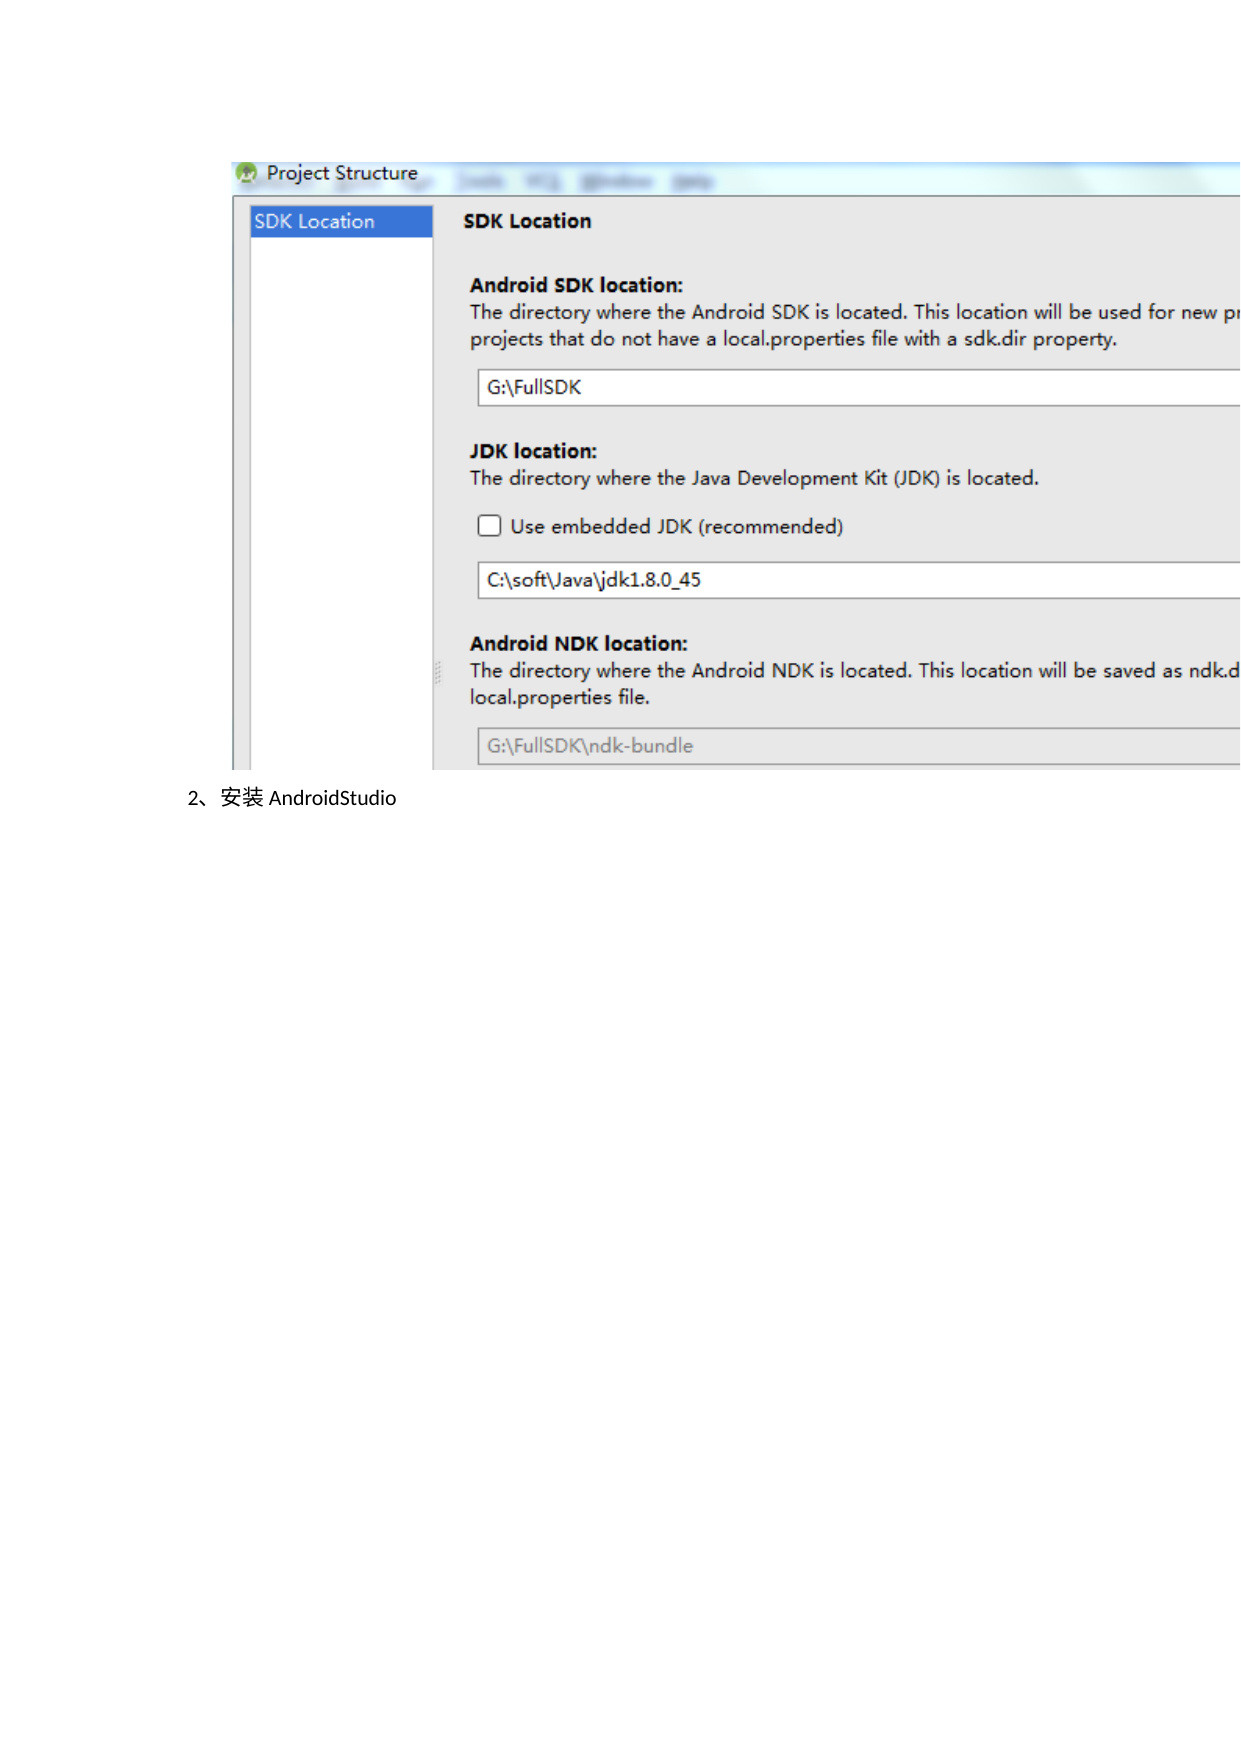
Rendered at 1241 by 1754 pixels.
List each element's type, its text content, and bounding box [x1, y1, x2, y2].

picture [231, 162, 1241, 770]
text 2、安装AndroidStudio [187, 779, 1053, 812]
